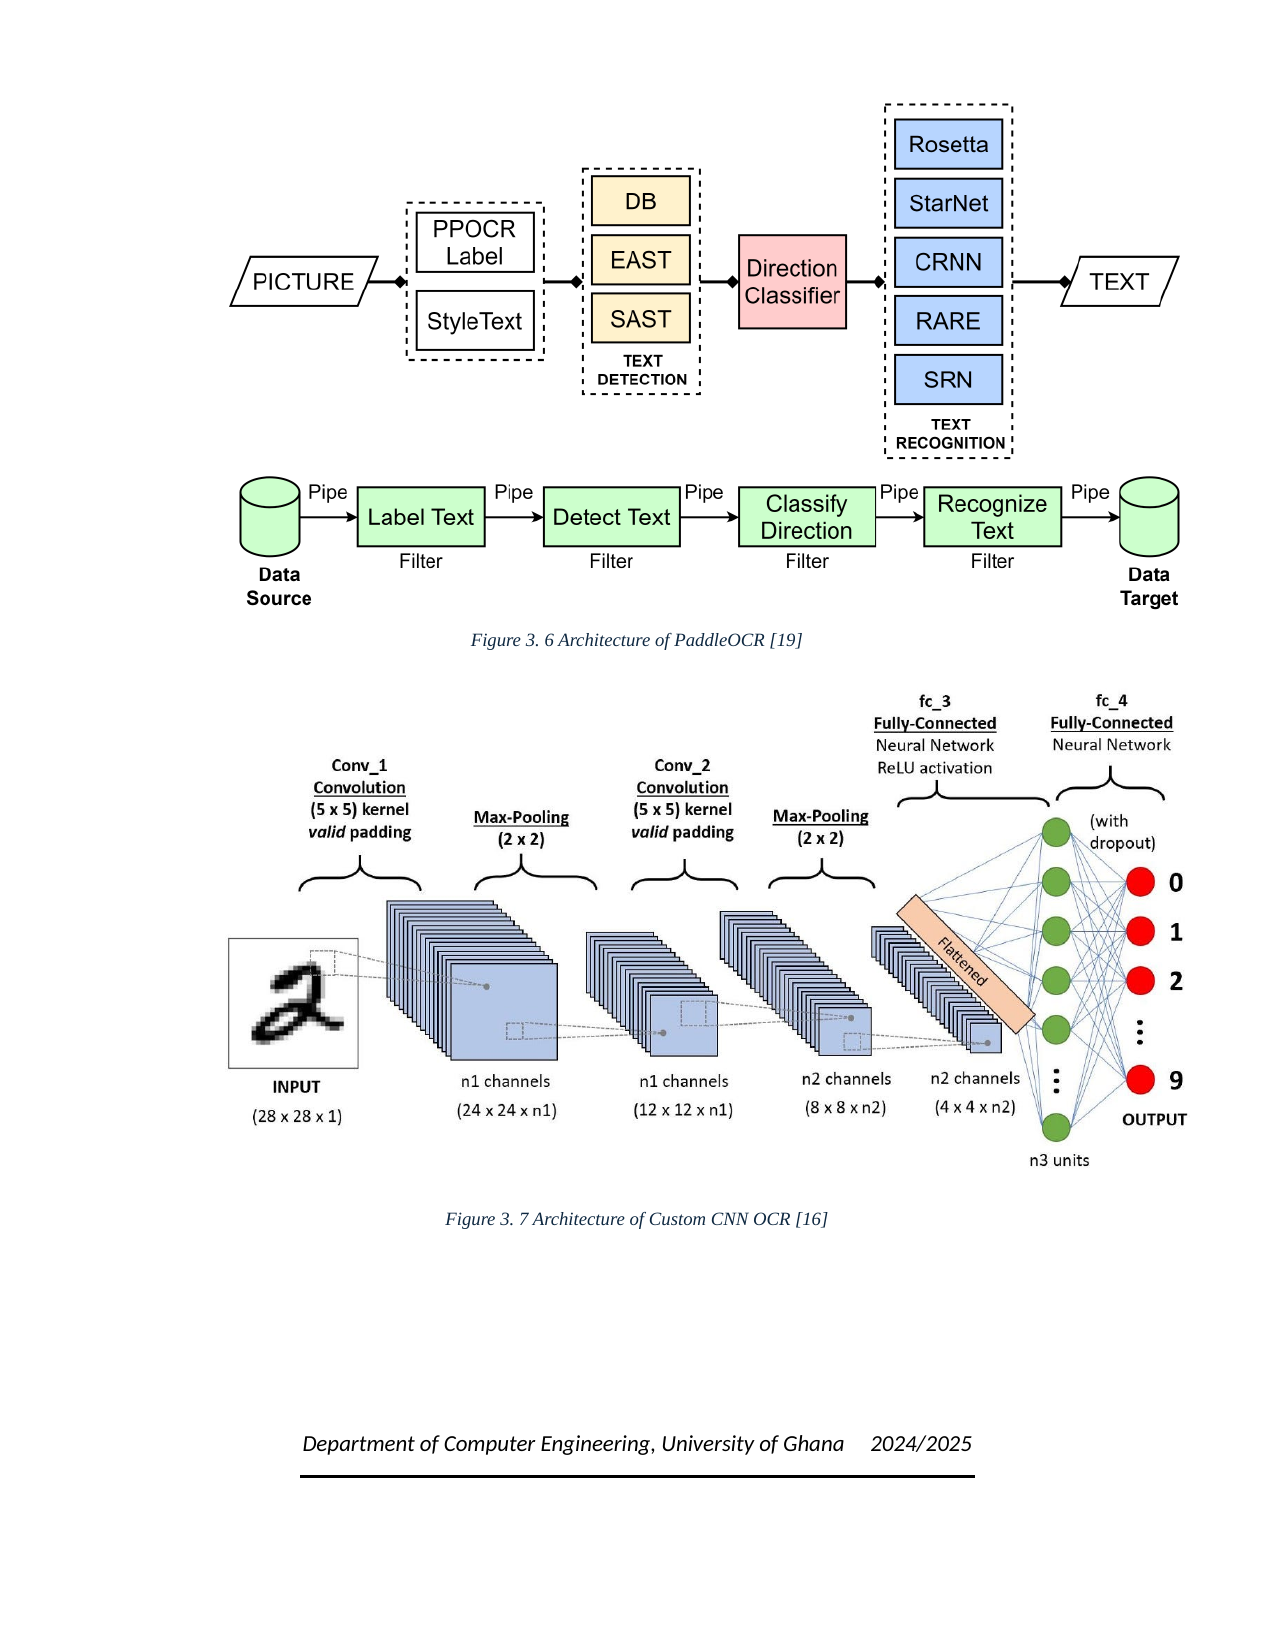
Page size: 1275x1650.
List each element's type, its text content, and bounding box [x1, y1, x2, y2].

text Figure 3. 7 Architecture of Custom CNN OCR [16] [150, 1208, 1125, 1229]
picture [225, 671, 1201, 1194]
text Figure 3. 6 Architecture of PaddleOCR [19] [150, 629, 1125, 651]
picture [225, 103, 1201, 615]
